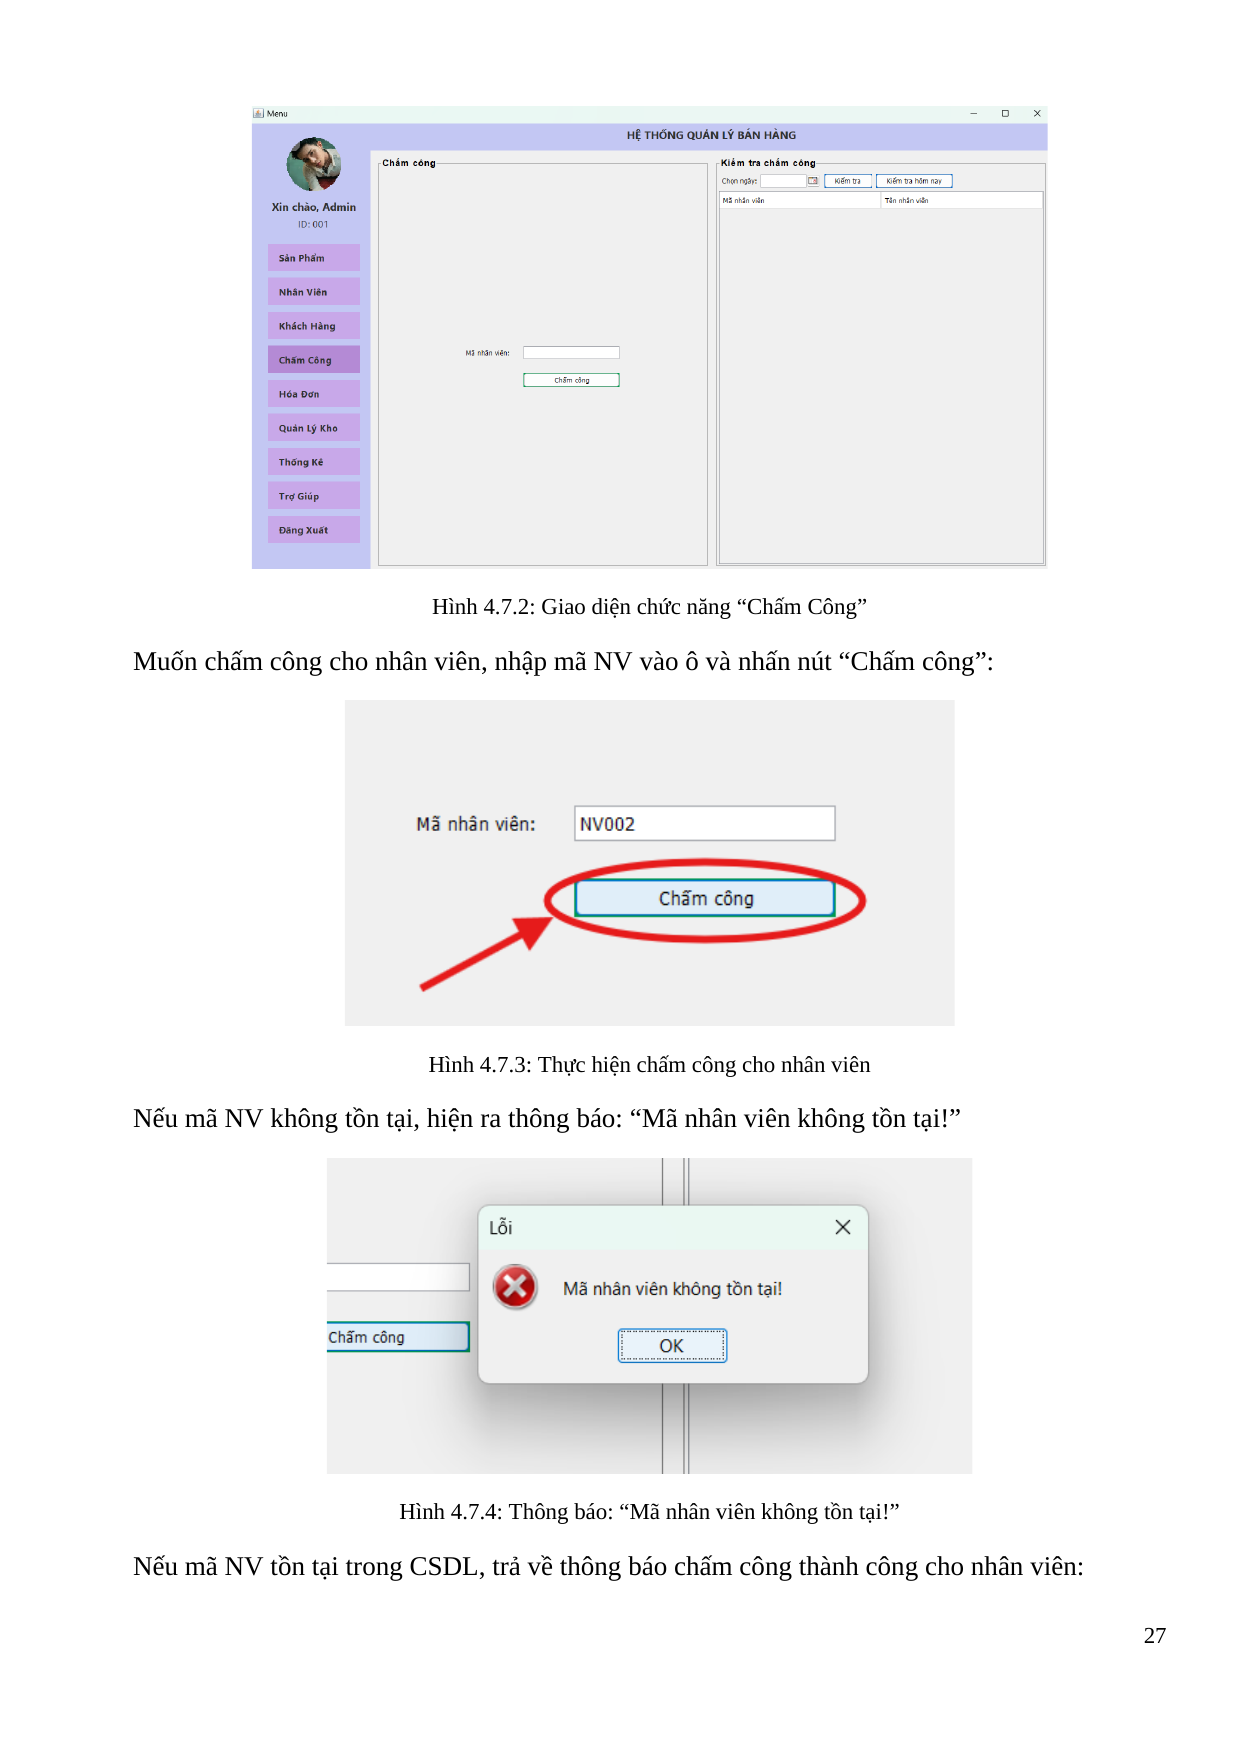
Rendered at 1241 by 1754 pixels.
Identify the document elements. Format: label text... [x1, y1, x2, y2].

text Hình 4.7.3: Thực hiện chấm công cho nhân viên [103, 1051, 1166, 1077]
text Hình 4.7.4: Thông báo: “Mã nhân viên không tồn tại!” [103, 1498, 1166, 1525]
picture [326, 1158, 973, 1474]
picture [251, 106, 1048, 569]
text Hình 4.7.2: Giao diện chức năng “Chấm Công” [103, 593, 1166, 620]
text Muốn chấm công cho nhân viên, nhập mã NV vào ô và nhấn nút “Chấm công”: [103, 645, 1166, 676]
text Nếu mã NV không tồn tại, hiện ra thông báo: “Mã nhân viên không tồn tại!” [103, 1102, 1166, 1133]
text Nếu mã NV tồn tại trong CSDL, trả về thông báo chấm công thành công cho nhân viên: [103, 1550, 1166, 1581]
picture [344, 700, 955, 1026]
